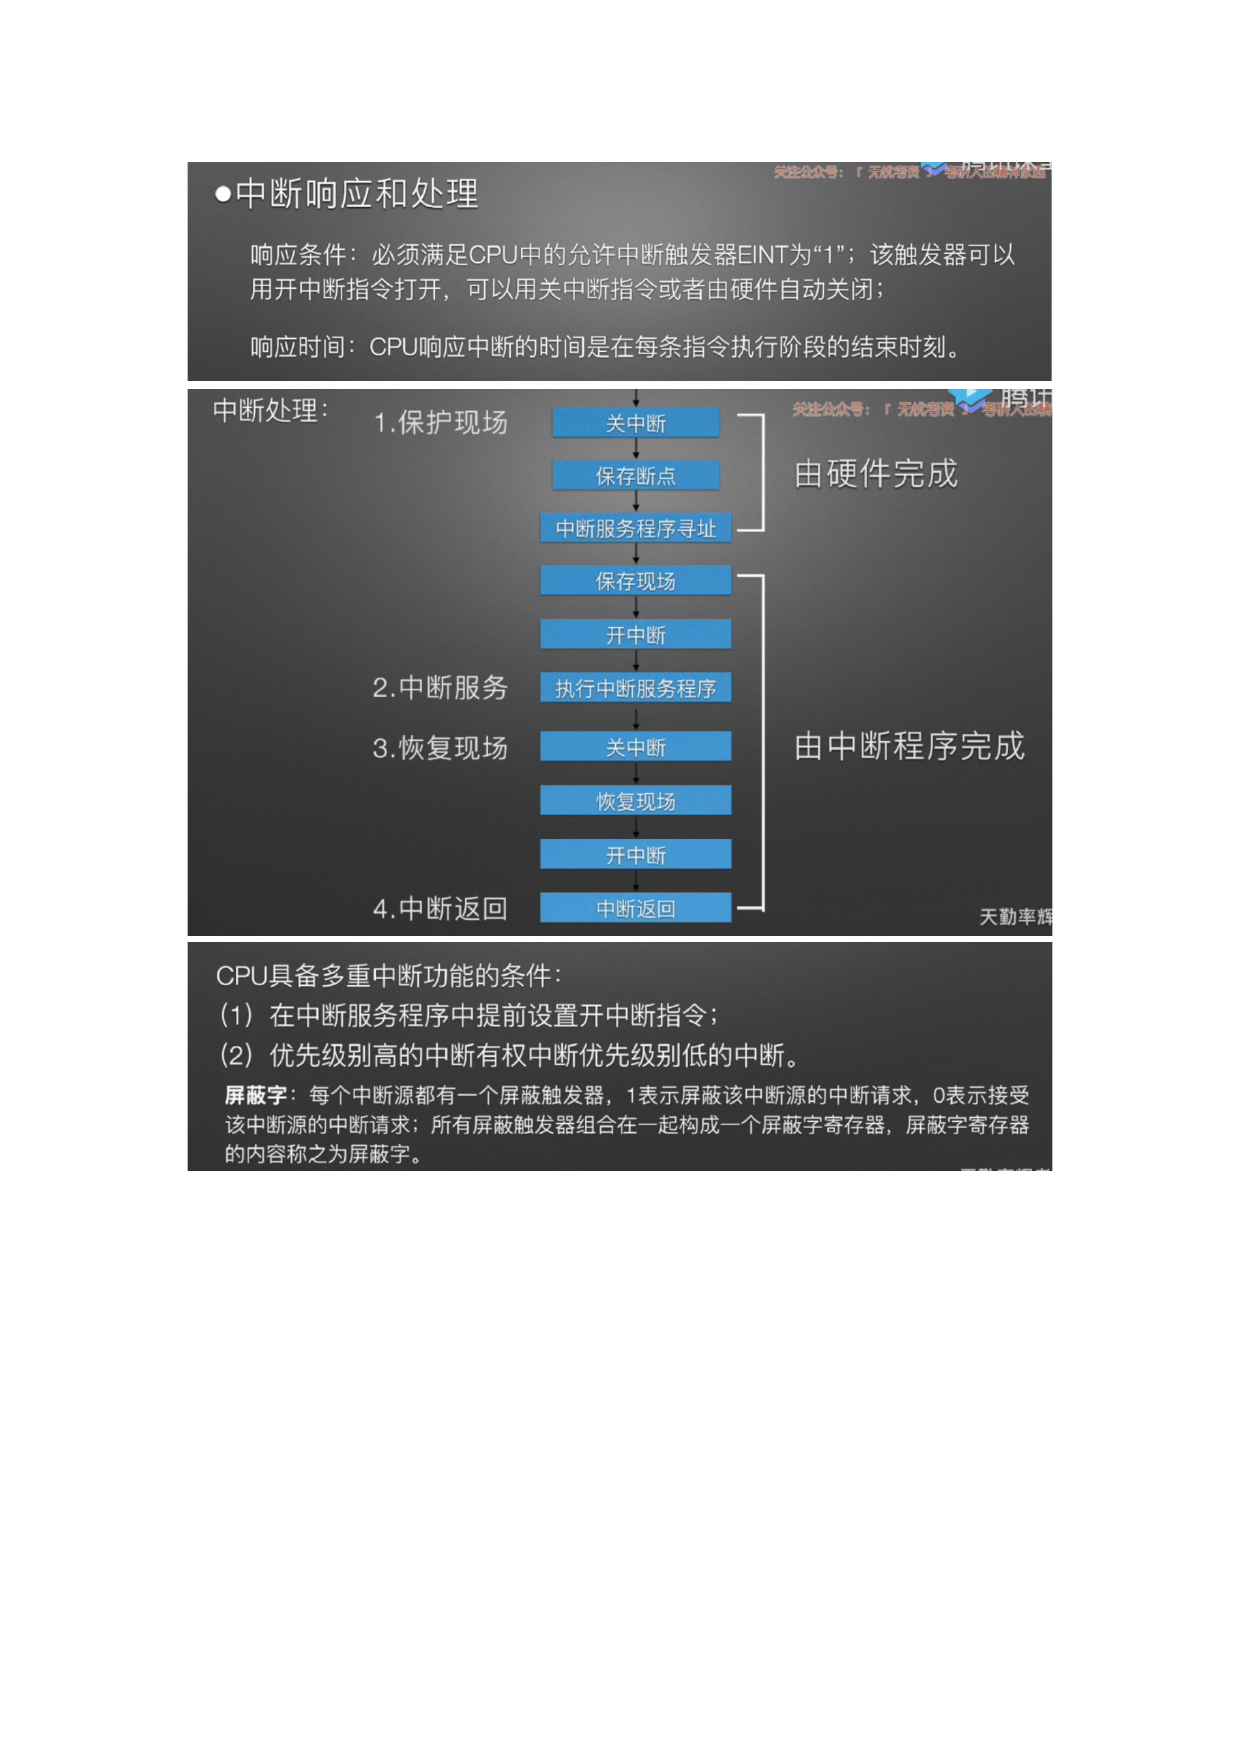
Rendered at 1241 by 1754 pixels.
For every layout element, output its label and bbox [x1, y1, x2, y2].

picture [187, 942, 1053, 1171]
picture [187, 162, 1052, 381]
picture [187, 389, 1053, 936]
